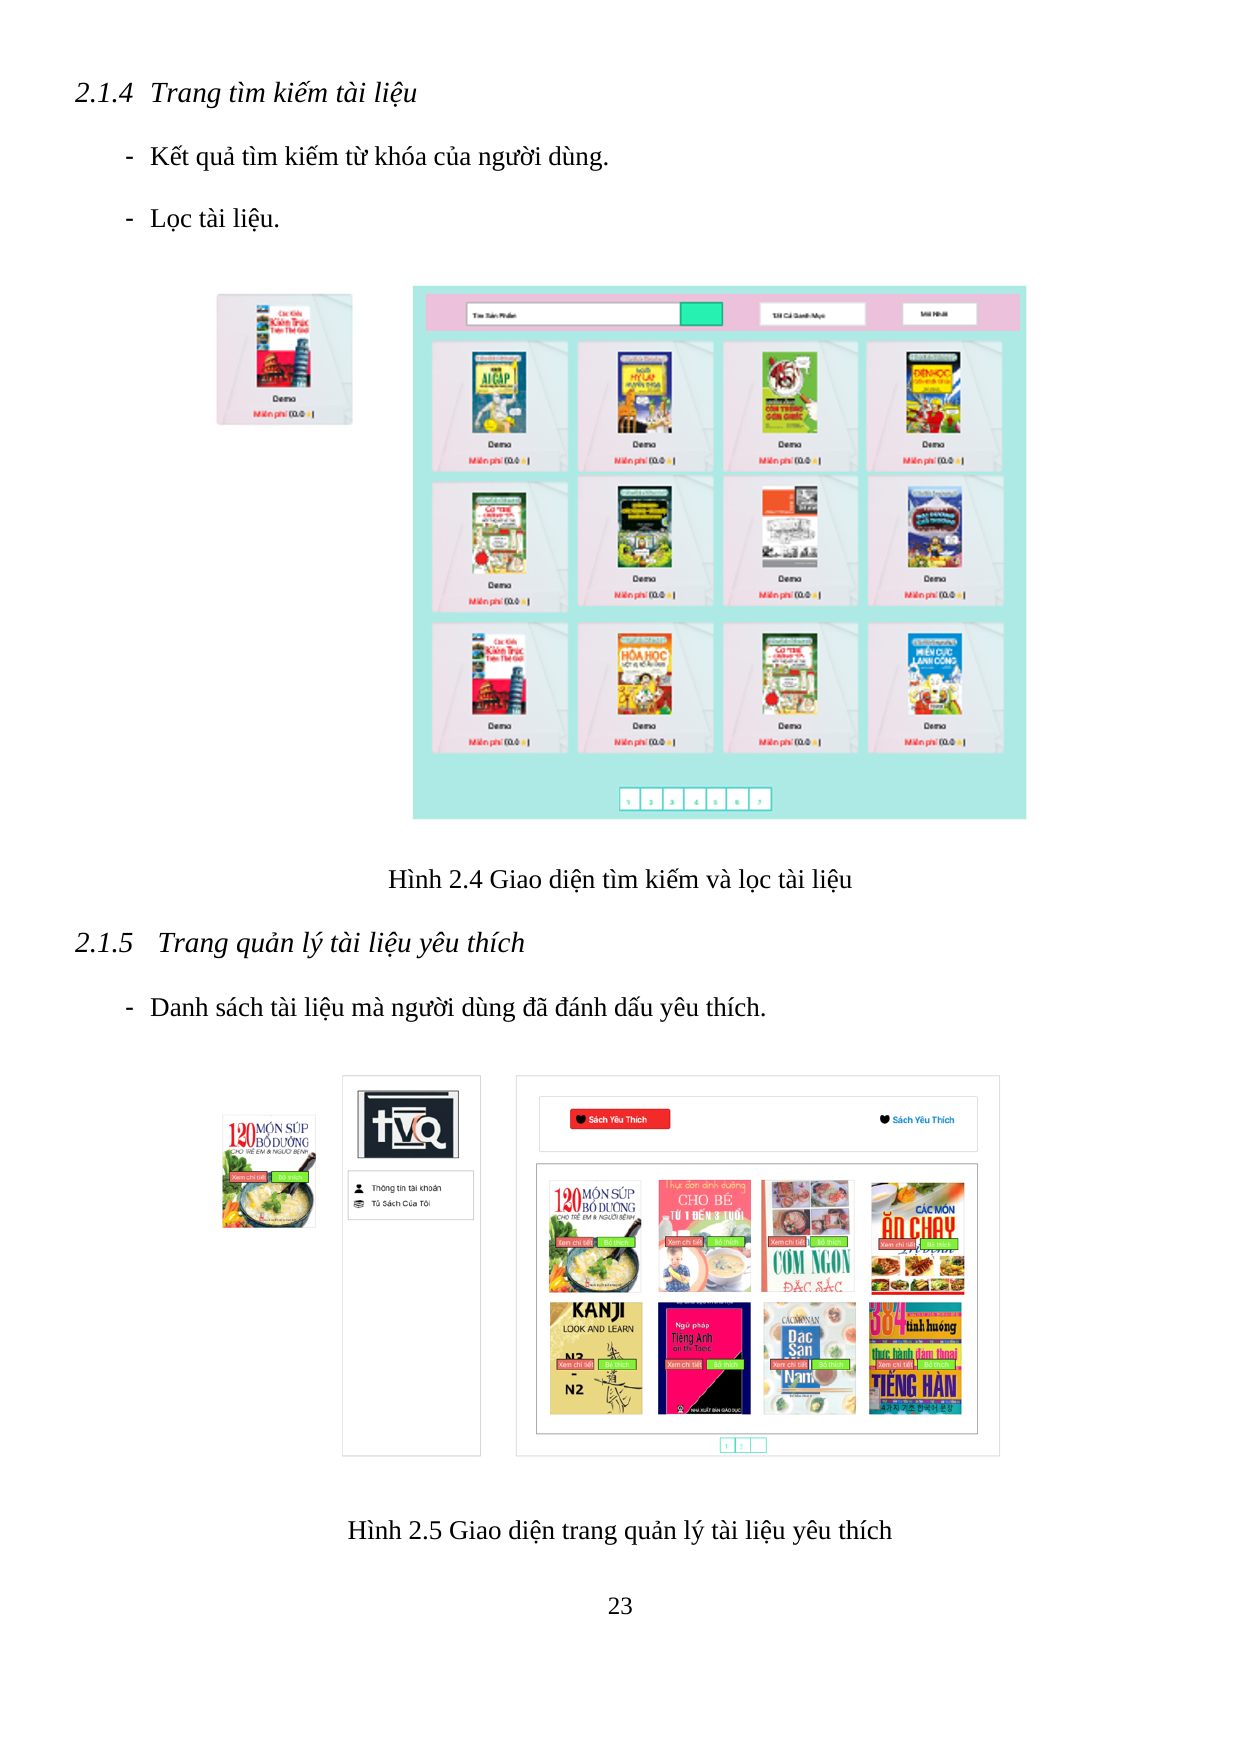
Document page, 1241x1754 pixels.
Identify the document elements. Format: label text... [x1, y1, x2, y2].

list Danh sách tài liệu mà người dùng đã đánh dấu yêu thích. [125, 991, 1165, 1022]
subtitle Trang tìm kiếm tài liệu [75, 75, 1165, 108]
text Hình 2.5 Giao diện trang quản lý tài liệu yêu thích [75, 1514, 1165, 1545]
list Lọc tài liệu. [125, 202, 1165, 233]
text Hình 2.4 Giao diện tìm kiếm và lọc tài liệu [75, 864, 1165, 895]
picture [212, 1062, 1028, 1475]
list Kết quả tìm kiếm từ khóa của người dùng. [125, 140, 1165, 172]
picture [206, 274, 1034, 825]
subtitle Trang quản lý tài liệu yêu thích [75, 925, 1165, 959]
